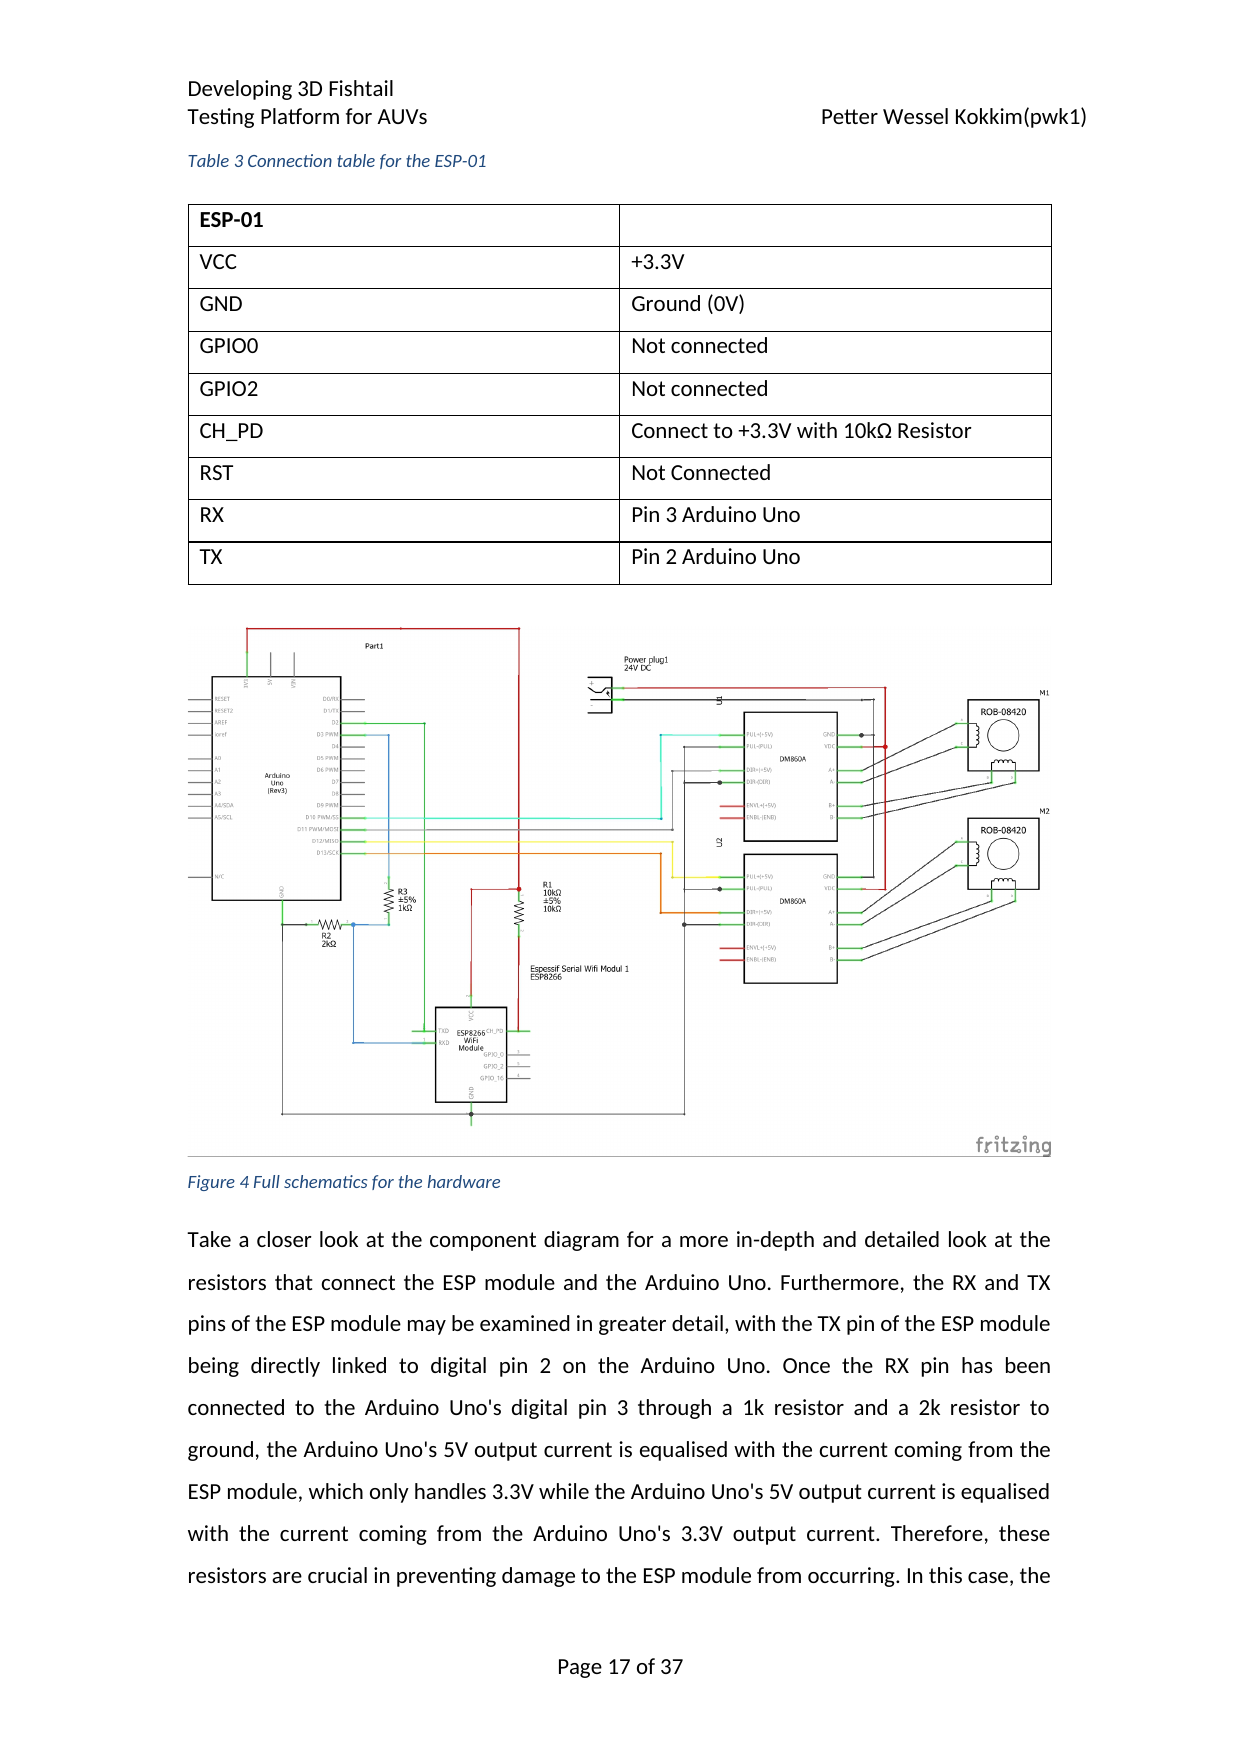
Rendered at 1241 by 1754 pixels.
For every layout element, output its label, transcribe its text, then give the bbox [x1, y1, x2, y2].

table_cell GND [189, 289, 619, 331]
table_cell RST [189, 458, 619, 499]
table_cell GPIO0 [189, 332, 619, 373]
table_cell Ground (0V) [620, 289, 1051, 331]
table_cell Not connected [620, 332, 1051, 373]
table_cell Connect to +3.3V with 10kΩ Resistor [620, 416, 1051, 457]
table_cell +3.3V [620, 247, 1051, 288]
table_header [620, 205, 1051, 246]
table_cell TX [189, 543, 619, 584]
table_header ESP-01 [189, 205, 619, 246]
table_cell VCC [189, 247, 619, 288]
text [187, 1226, 1053, 1589]
table_cell CH_PD [189, 416, 619, 457]
table_cell GPIO2 [189, 374, 619, 415]
table_cell Pin 2 Arduino Uno [620, 543, 1051, 584]
table_cell Not connected [620, 374, 1051, 415]
table_cell Pin 3 Arduino Uno [620, 500, 1051, 541]
table_cell RX [189, 500, 619, 541]
picture [187, 626, 1051, 1157]
text Table 3 Connection table for the ESP-01 [187, 149, 1053, 172]
table_cell Not Connected [620, 458, 1051, 499]
text Figure 4 Full schematics for the hardware [187, 1170, 1053, 1193]
